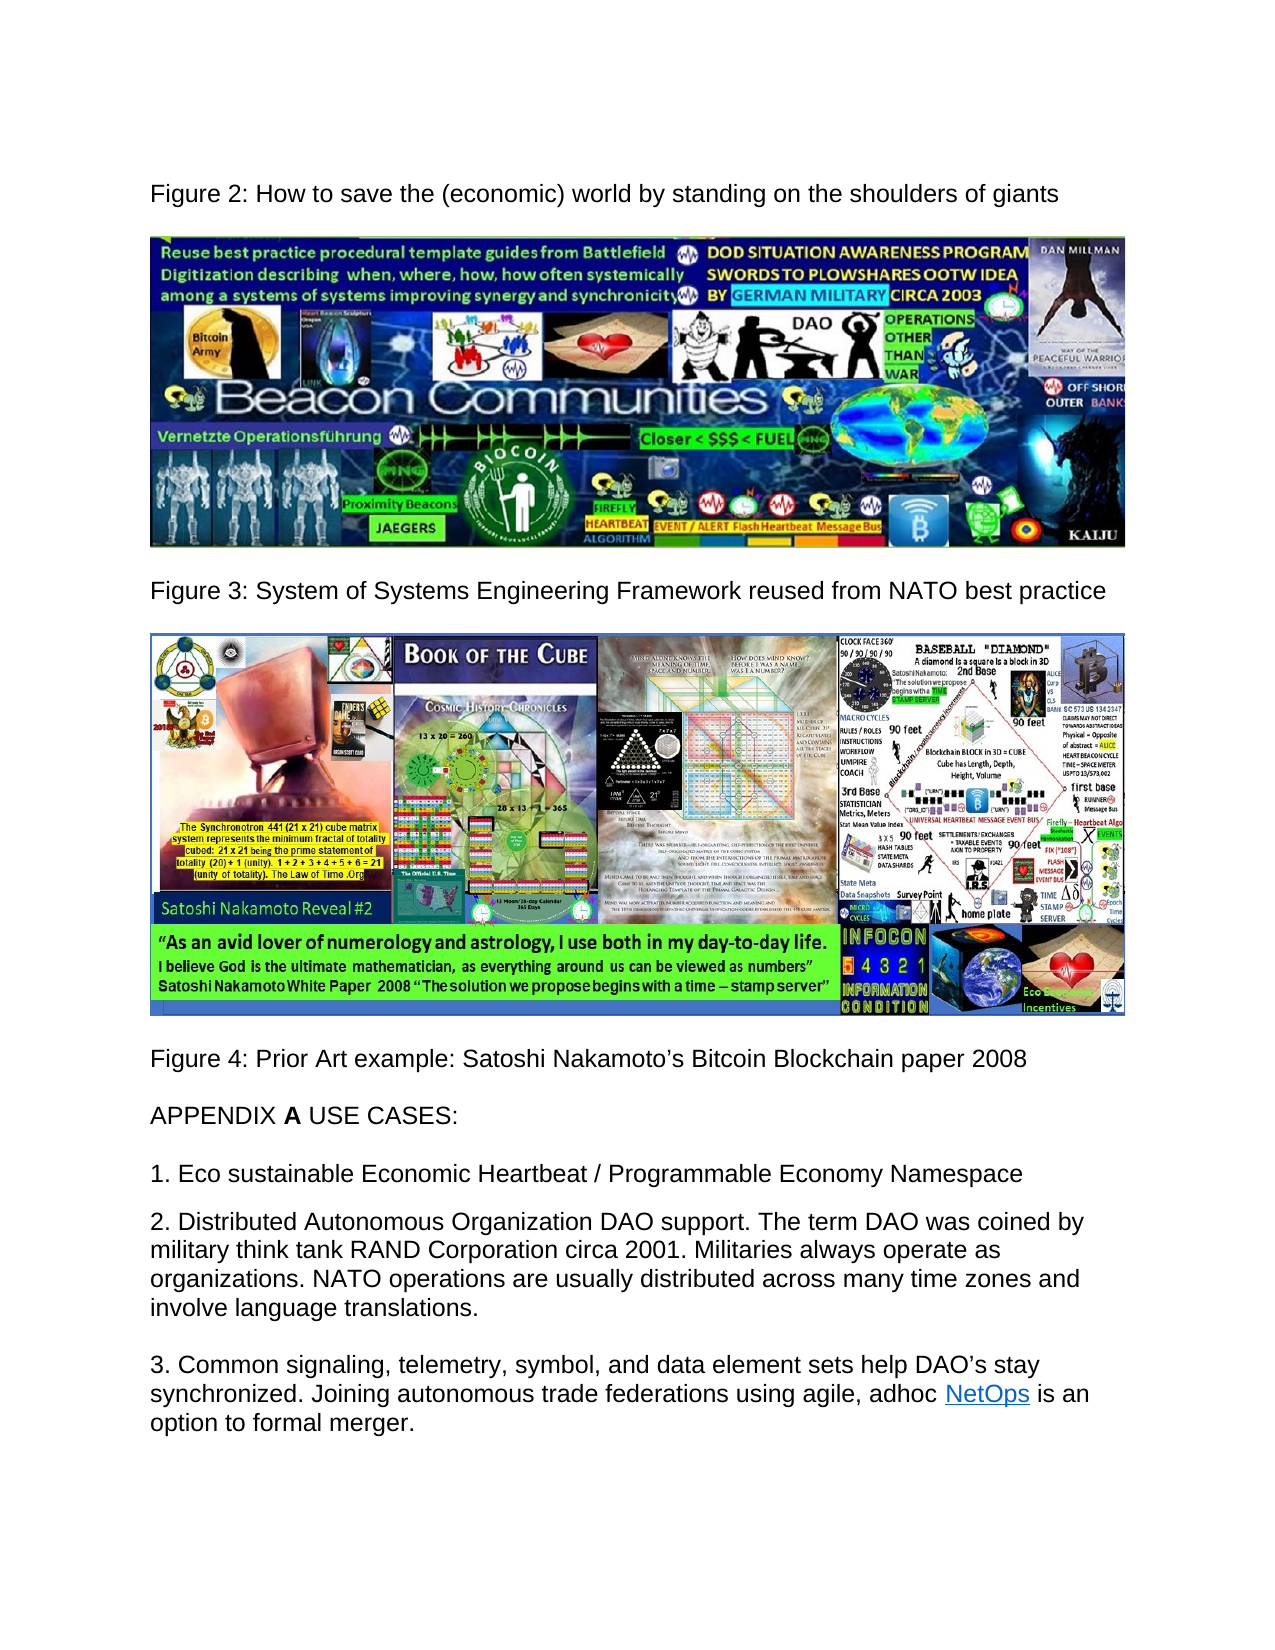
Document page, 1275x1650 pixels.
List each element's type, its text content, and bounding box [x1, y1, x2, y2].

text Figure 4: Prior Art example: Satoshi Nakamoto’s Bitcoin Blockchain paper 2008 [150, 1044, 1125, 1073]
text 1. Eco sustainable Economic Heartbeat / Programmable Economy Namespace [150, 1159, 1125, 1188]
text APPENDIX A USE CASES: [150, 1101, 1125, 1130]
text 3. Common signaling, telemetry, symbol, and data element sets help DAO’s stay synchronized. Joining autonomous trade federations using agile, adhoc NetOps is an option to formal merger. [150, 1350, 1125, 1437]
text Figure 3: System of Systems Engineering Framework reused from NATO best practice [150, 576, 1125, 605]
text 2. Distributed Autonomous Organization DAO support. The term DAO was coined by military think tank RAND Corporation circa 2001. Militaries always operate as organizations. NATO operations are usually distributed across many time zones and involve language translations. [150, 1207, 1125, 1322]
picture [150, 236, 1125, 548]
picture [150, 633, 1125, 1016]
text Figure 2: How to save the (economic) world by standing on the shoulders of giants [150, 179, 1125, 207]
